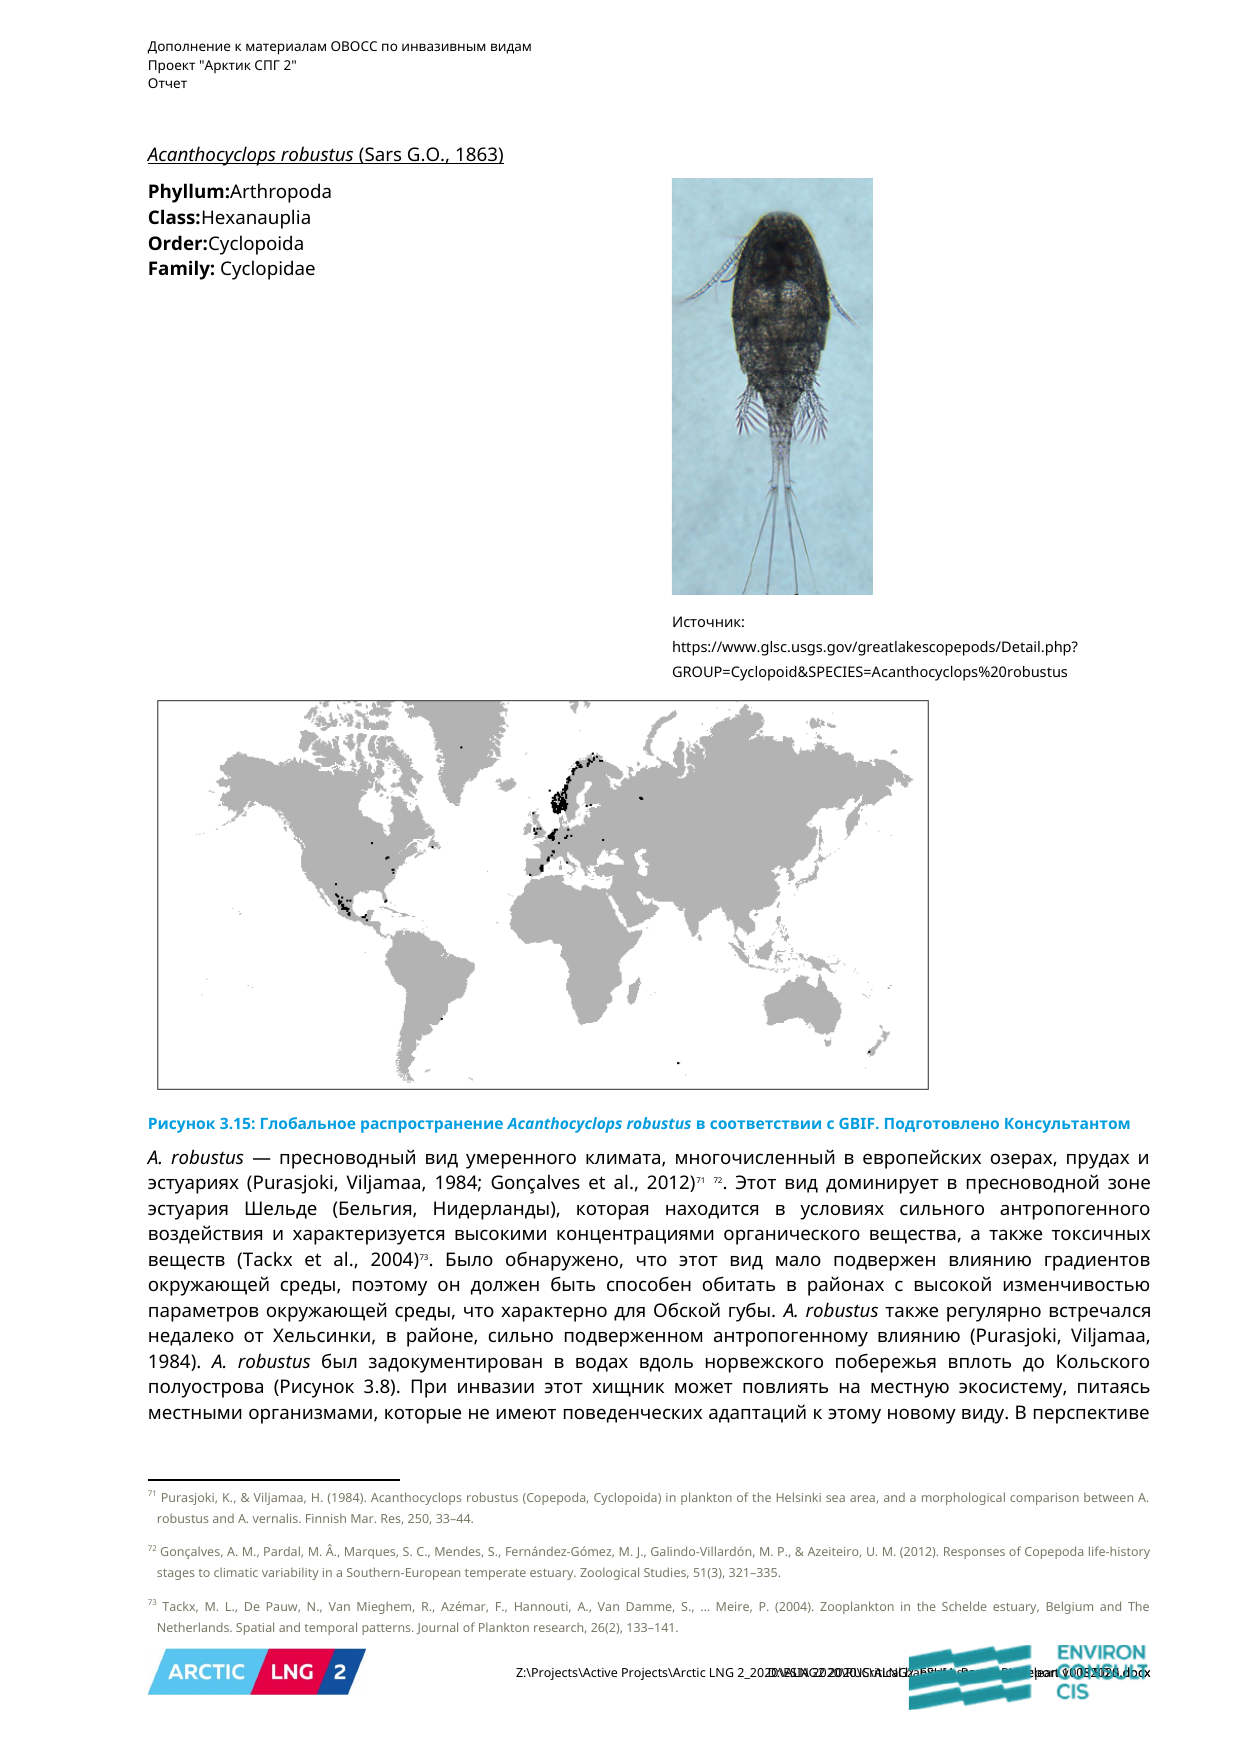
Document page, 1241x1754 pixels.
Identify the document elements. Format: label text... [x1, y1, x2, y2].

picture [908, 1645, 1148, 1710]
picture [147, 694, 936, 1095]
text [148, 1144, 1152, 1425]
picture [671, 178, 873, 595]
subtitle Acanthocyclops robustus (Sars G.O., 1863) [148, 141, 1152, 166]
text Источник: https://www.glsc.usgs.gov/greatlakescopepods/Detail.php?GROUP=Cyclopoid&SPECIES=Acanthocyclops%20robustus [672, 607, 1152, 682]
picture [147, 1648, 366, 1695]
text Phyllum:Arthropoda Class:Hexanauplia Order:Cyclopoida Family: Cyclopidae [148, 179, 627, 281]
